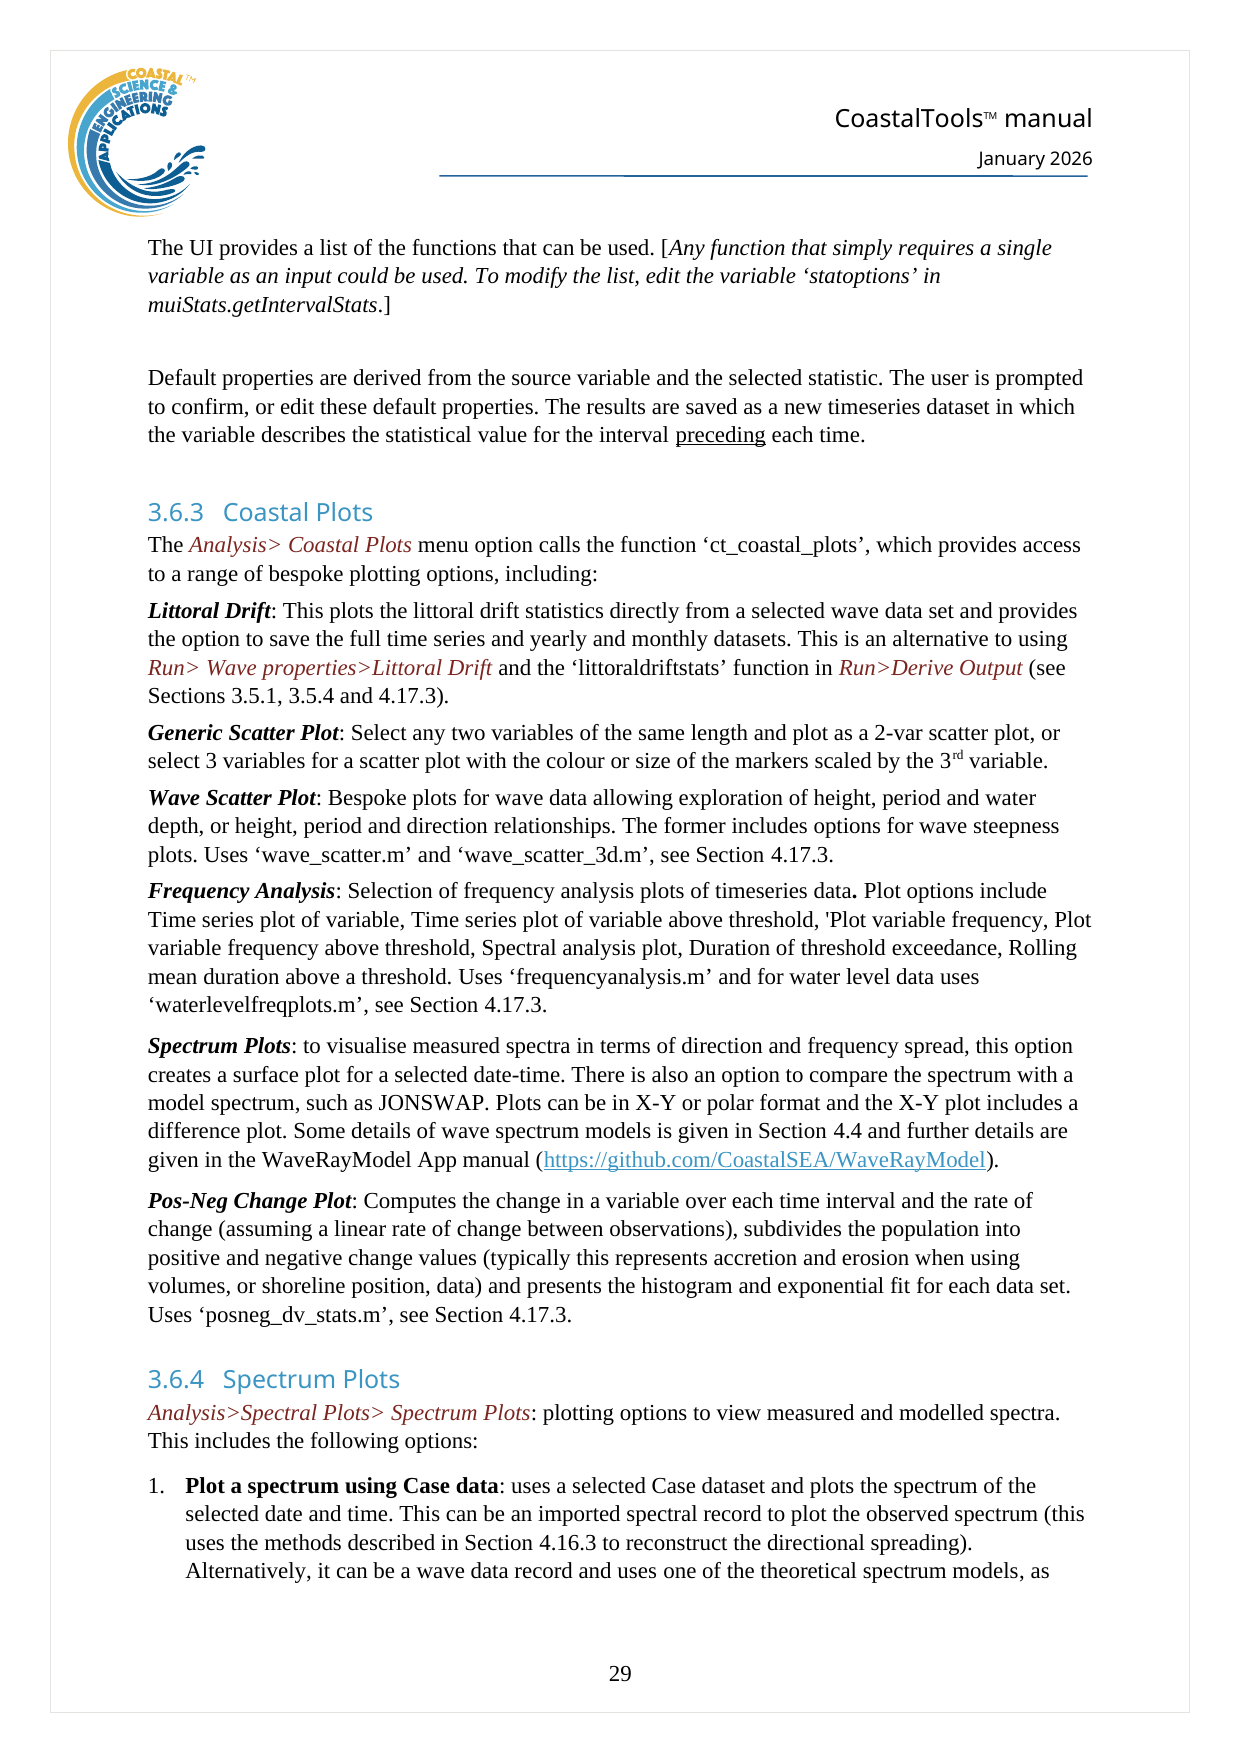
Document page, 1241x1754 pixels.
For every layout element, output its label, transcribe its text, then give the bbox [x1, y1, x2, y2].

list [148, 1472, 1093, 1584]
subtitle Coastal Plots [148, 495, 1093, 529]
text Analysis>Spectral Plots> Spectrum Plots: plotting options to view measured and modelled spectra. This includes the following options: [148, 1398, 1093, 1453]
text The UI provides a list of the functions that can be used. [Any function that simply requires a single variable as an input could be used. To modify the list, edit the variable ‘statoptions’ in muiStats.getIntervalStats.] [148, 234, 1093, 317]
text Wave Scatter Plot: Bespoke plots for wave data allowing exploration of height, period and water depth, or height, period and direction relationships. The former includes options for wave steepness plots. Uses ‘wave_scatter.m’ and ‘wave_scatter_3d.m’, see Section 4.17.3. [148, 784, 1093, 867]
text The Analysis> Coastal Plots menu option calls the function ‘ct_coastal_plots’, which provides access to a range of bespoke plotting options, including: [148, 531, 1093, 586]
text Frequency Analysis: Selection of frequency analysis plots of timeseries data. Plot options include Time series plot of variable, Time series plot of variable above threshold, 'Plot variable frequency, Plot variable frequency above threshold, Spectral analysis plot, Duration of threshold exceedance, Rolling mean duration above a threshold. Uses ‘frequencyanalysis.m’ and for water level data uses ‘waterlevelfreqplots.m’, see Section 4.17.3. [148, 878, 1093, 1018]
text Littoral Drift: This plots the littoral drift statistics directly from a selected wave data set and provides the option to save the full time series and yearly and monthly datasets. This is an alternative to using Run> Wave properties>Littoral Drift and the ‘littoraldriftstats’ function in Run>Derive Output (see Sections 3.4.1, 3.4.4 and 4.17.3). [148, 597, 1093, 708]
text Generic Scatter Plot: Select any two variables of the same length and plot as a 2-var scatter plot, or select 3 variables for a scatter plot with the colour or size of the markers scaled by the 3rd variable. [148, 719, 1093, 773]
text Spectrum Plots: to visualise measured spectra in terms of direction and frequency spread, this option creates a surface plot for a selected date-time. There is also an option to compare the spectrum with a model spectrum, such as JONSWAP. Plots can be in X-Y or polar format and the X-Y plot includes a difference plot. Some details of wave spectrum models is given in Section 4.4 and further details are given in the WaveRayModel App manual (https://github.com/CoastalSEA/WaveRayModel). [148, 1032, 1093, 1172]
text Pos-Neg Change Plot: Computes the change in a variable over each time interval and the rate of change (assuming a linear rate of change between observations), subdivides the population into positive and negative change values (typically this represents accretion and erosion when using volumes, or shoreline position, data) and presents the histogram and exponential fit for each data set. Uses ‘posneg_dv_stats.m’, see Section 4.17.3. [148, 1187, 1093, 1327]
subtitle Spectrum Plots [148, 1362, 1093, 1396]
text Default properties are derived from the source variable and the selected statistic. The user is prompted to confirm, or edit these default properties. The results are saved as a new timeseries dataset in which the variable describes the statistical value for the interval preceding each time. [148, 364, 1093, 447]
